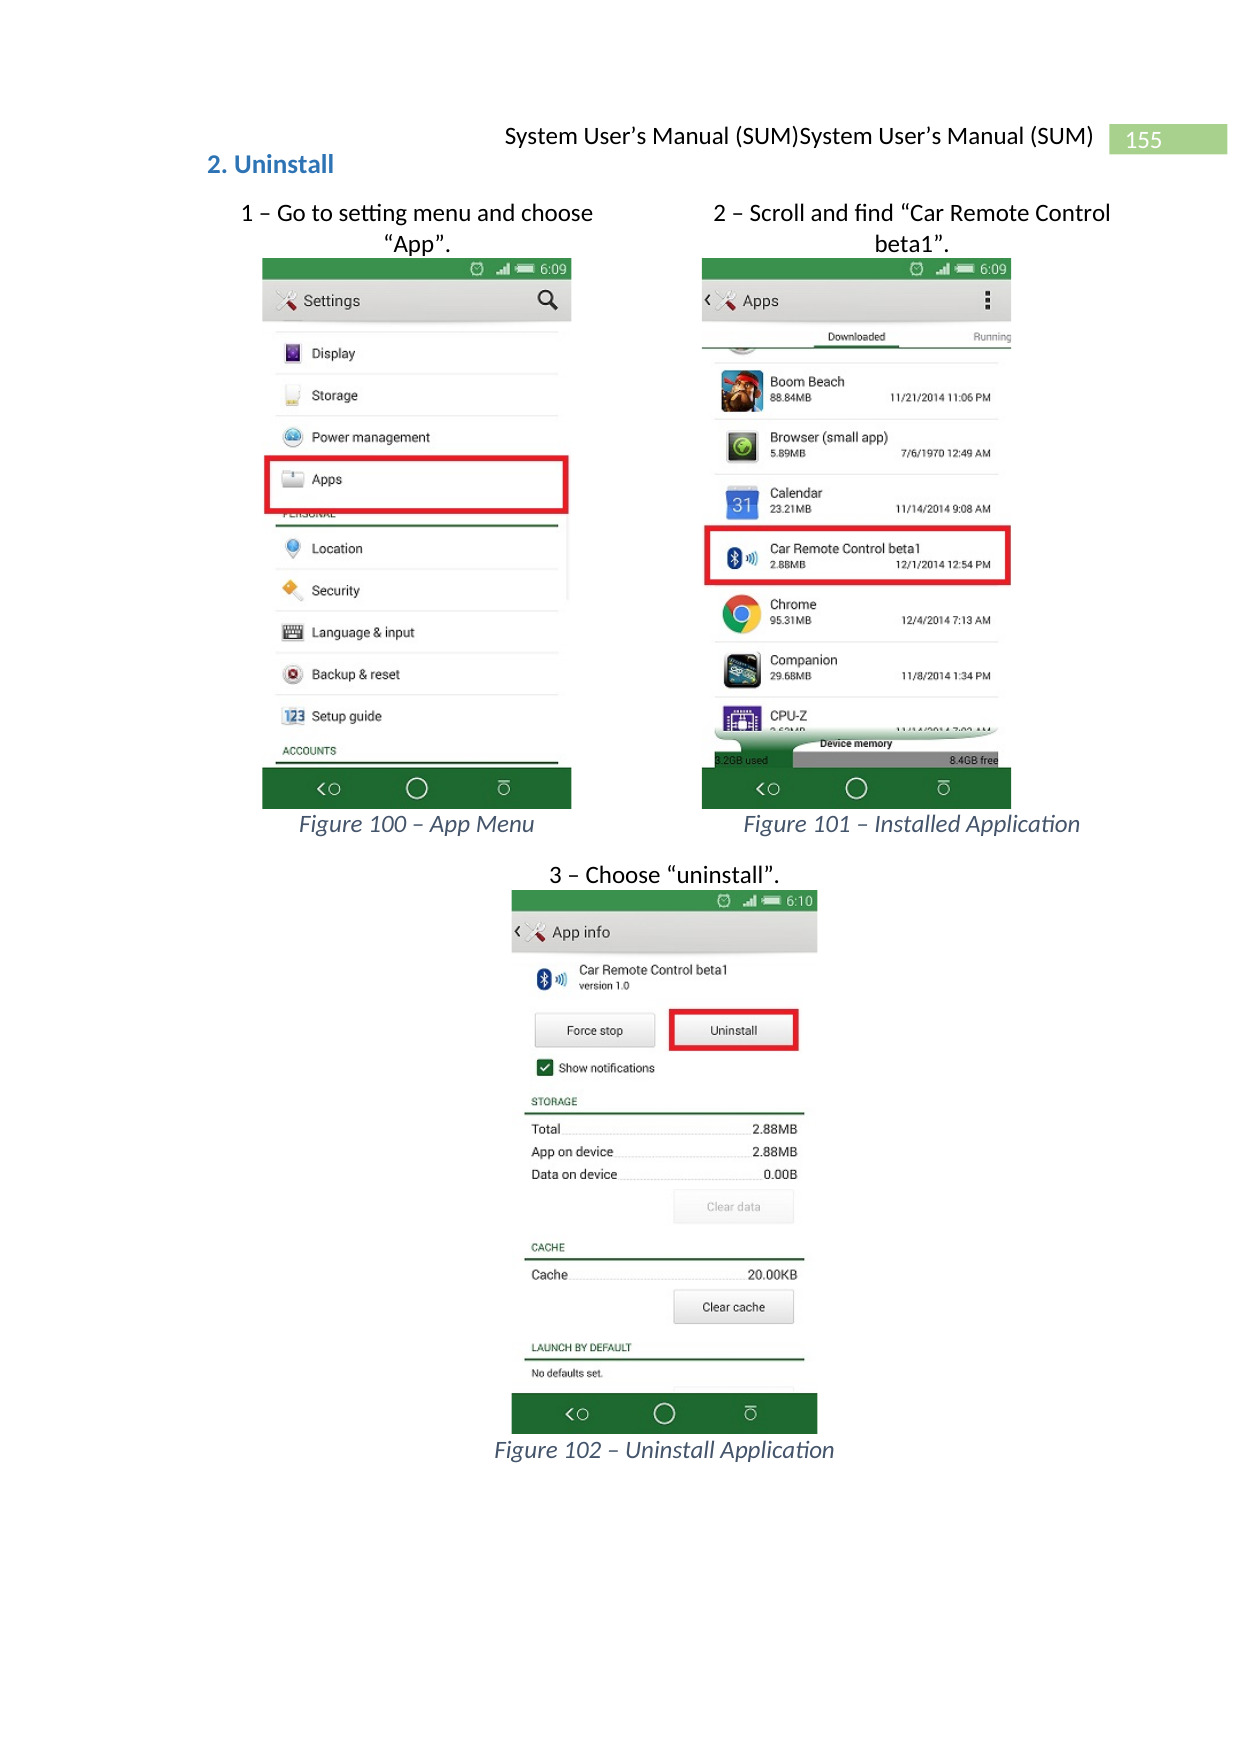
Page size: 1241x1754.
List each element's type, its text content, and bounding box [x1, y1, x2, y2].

text 3 – Choose “uninstall”. [207, 859, 1122, 890]
text 2 – Scroll and find “Car Remote Control beta1”. [702, 197, 1122, 258]
text Figure 101 – Installed Application [702, 808, 1122, 839]
picture [701, 258, 1012, 809]
picture [262, 258, 572, 809]
text 1 – Go to setting menu and choose “App”. [207, 197, 627, 258]
text Figure 102 – Uninstall Application [207, 1434, 1122, 1464]
picture [511, 890, 818, 1434]
subtitle 2. Uninstall [207, 148, 1122, 181]
text Figure 100 – App Menu [207, 808, 627, 839]
